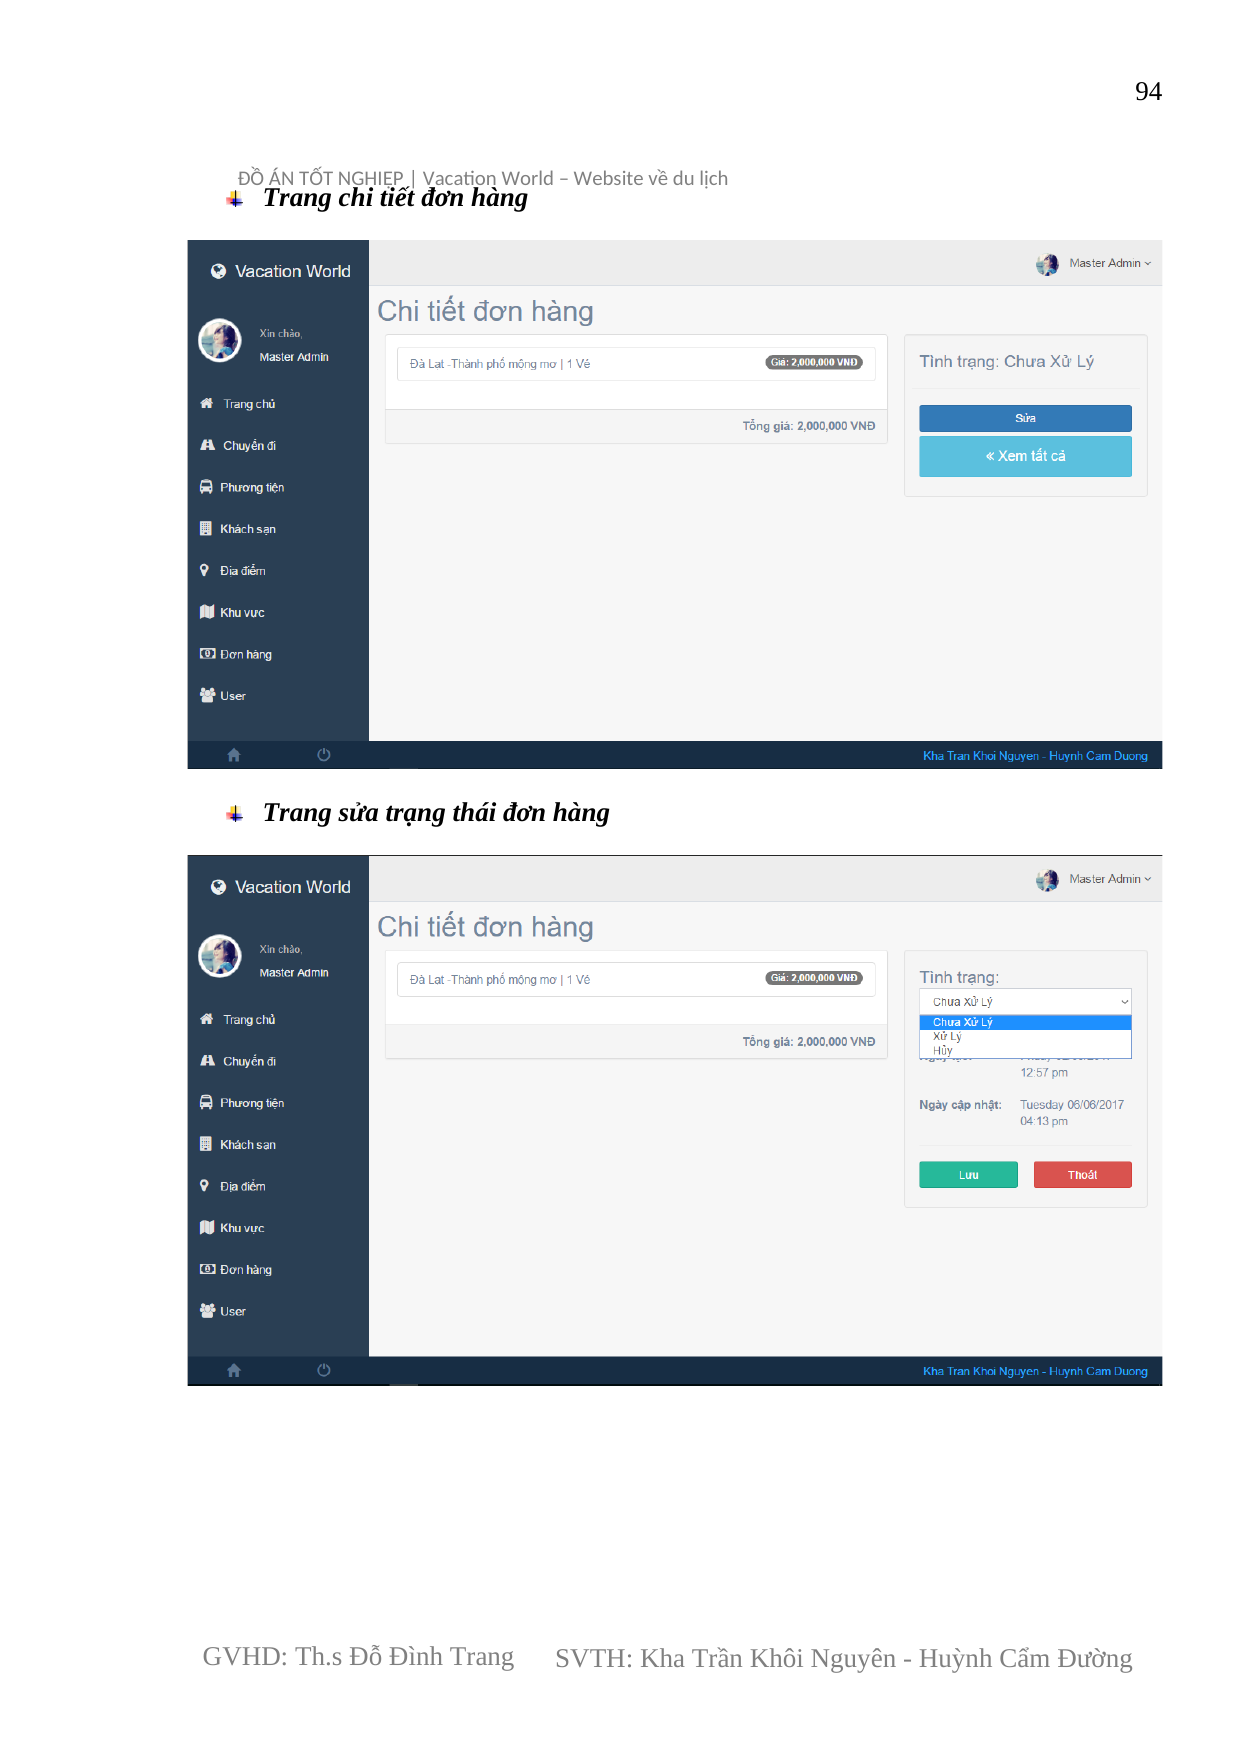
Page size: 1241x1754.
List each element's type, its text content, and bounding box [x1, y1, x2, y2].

picture [226, 804, 243, 822]
text Trang chi tiết đơn hàng [225, 181, 1162, 212]
text Trang sửa trạng thái đơn hàng [225, 796, 1162, 827]
picture [187, 855, 1163, 1386]
picture [226, 189, 243, 207]
picture [187, 240, 1163, 769]
